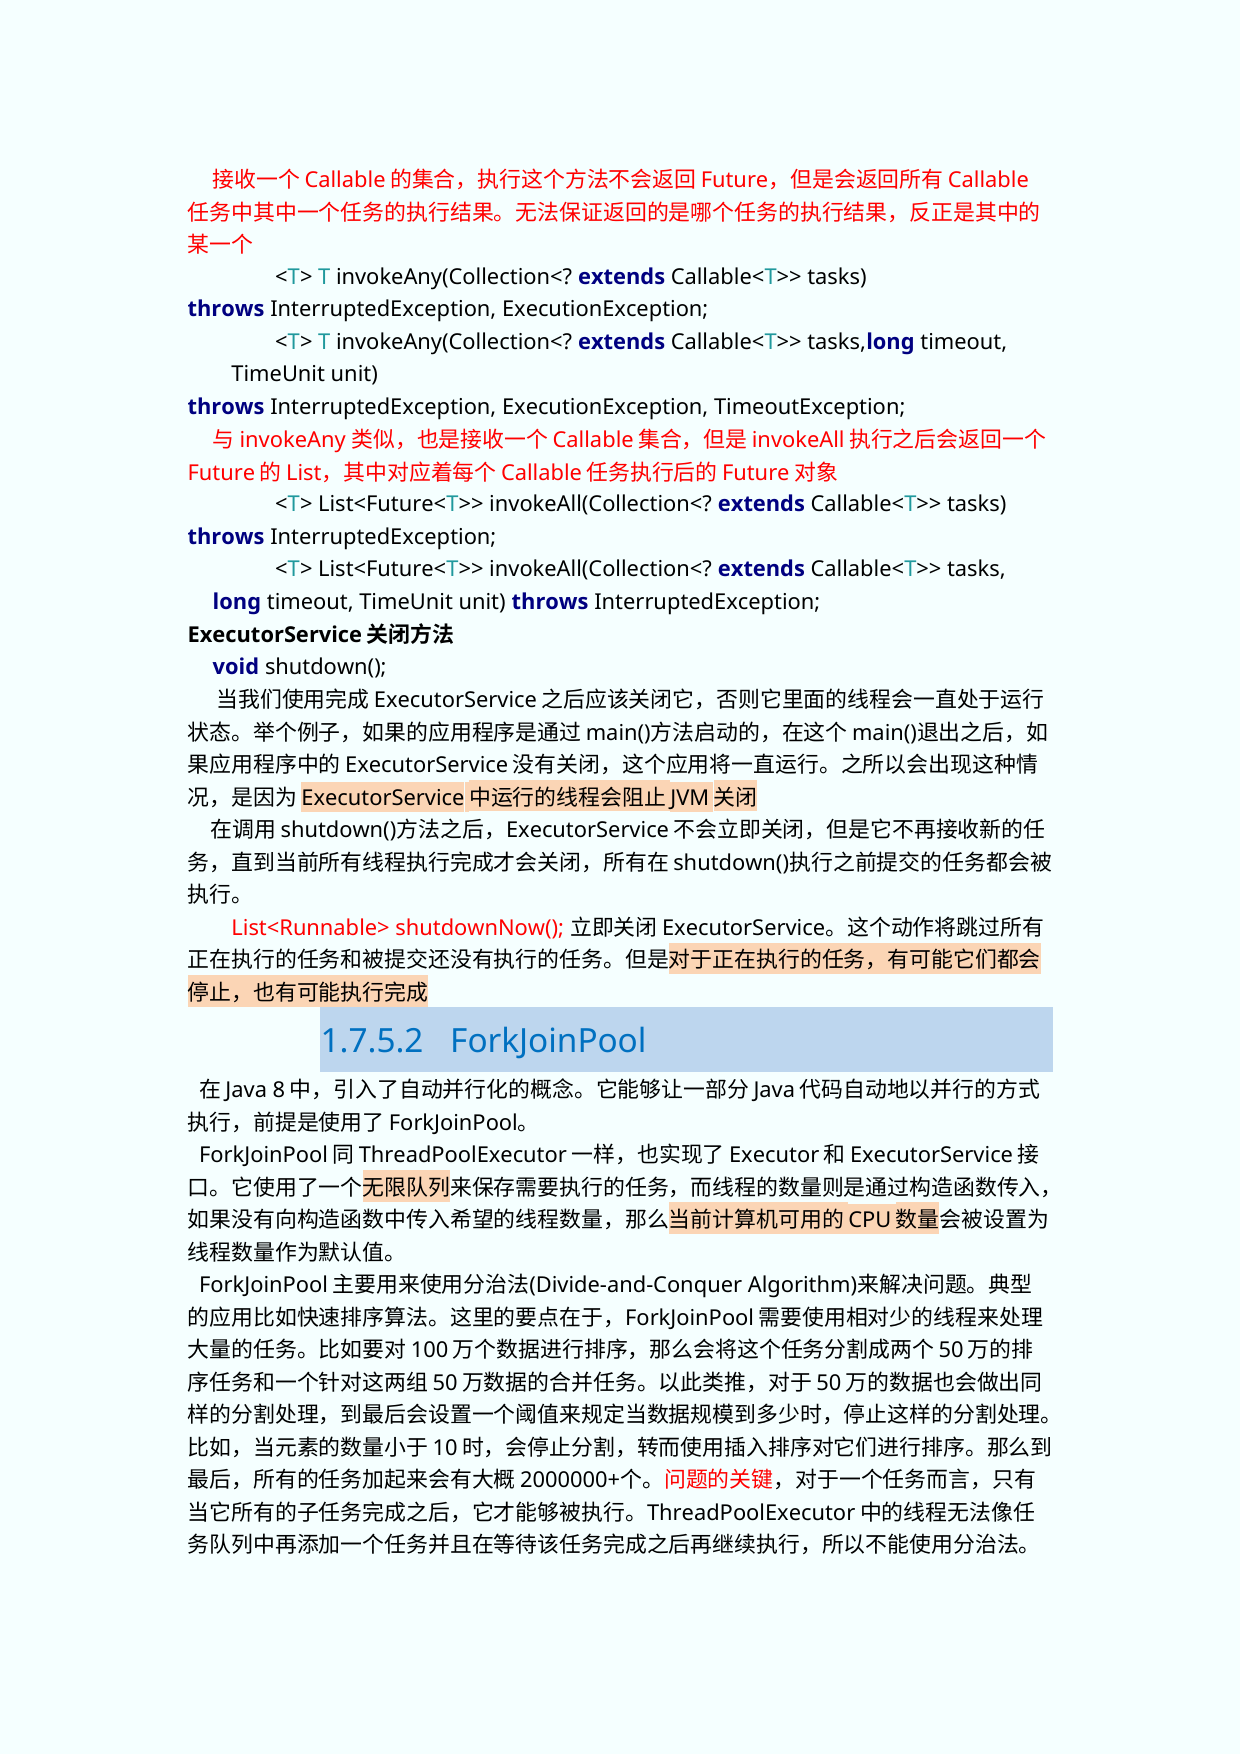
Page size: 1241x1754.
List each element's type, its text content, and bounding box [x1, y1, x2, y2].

text ExecutorService关闭方法 [187, 617, 1053, 649]
text 在Java 8中，引入了自动并行化的概念。它能够让一部分Java代码自动地以并行的方式执行，前提是使用了ForkJoinPool。 [187, 1072, 1053, 1137]
text throws InterruptedException, ExecutionException; [187, 292, 1053, 324]
text 在调用shutdown()方法之后，ExecutorService不会立即关闭，但是它不再接收新的任务，直到当前所有线程执行完成才会关闭，所有在shutdown()执行之前提交的任务都会被执行。 [187, 812, 1053, 909]
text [187, 1267, 1053, 1559]
text void shutdown(); [187, 649, 1053, 682]
list ForkJoinPool [320, 1007, 1053, 1072]
text <T> List<Future<T>> invokeAll(Collection<? extends Callable<T>> tasks) [231, 487, 1053, 519]
text 接收一个Callable的集合，执行这个方法不会返回Future，但是会返回所有Callable [212, 162, 1053, 194]
text <T> T invokeAny(Collection<? extends Callable<T>> tasks) [256, 259, 1053, 292]
text throws InterruptedException, ExecutionException, TimeoutException; [187, 389, 1053, 422]
text <T> List<Future<T>> invokeAll(Collection<? extends Callable<T>> tasks, [231, 552, 1053, 584]
text ForkJoinPool同ThreadPoolExecutor一样，也实现了Executor和ExecutorService接口。它使用了一个无限队列来保存需要执行的任务，而线程的数量则是通过构造函数传入，如果没有向构造函数中传入希望的线程数量，那么当前计算机可用的CPU数量会被设置为线程数量作为默认值。 [187, 1137, 1053, 1267]
text List<Runnable> shutdownNow(); 立即关闭ExecutorService。这个动作将跳过所有正在执行的任务和被提交还没有执行的任务。但是对于正在执行的任务，有可能它们都会停止，也有可能执行完成 [187, 909, 1053, 1007]
text 任务中其中一个任务的执行结果。无法保证返回的是哪个任务的执行结果，反正是其中的某一个 [187, 194, 1053, 259]
text long timeout, TimeUnit unit) throws InterruptedException; [187, 584, 1053, 617]
text 与 invokeAny 类似，也是接收一个Callable集合，但是invokeAll执行之后会返回一个Future的List，其中对应着每个Callable任务执行后的Future对象 [187, 422, 1053, 487]
text <T> T invokeAny(Collection<? extends Callable<T>> tasks,long timeout, TimeUnit unit) [231, 324, 1053, 389]
text 当我们使用完成ExecutorService之后应该关闭它，否则它里面的线程会一直处于运行状态。举个例子，如果的应用程序是通过main()方法启动的，在这个main()退出之后，如果应用程序中的ExecutorService没有关闭，这个应用将一直运行。之所以会出现这种情况，是因为ExecutorService中运行的线程会阻止JVM关闭 [187, 682, 1053, 812]
text throws InterruptedException; [187, 519, 1053, 552]
